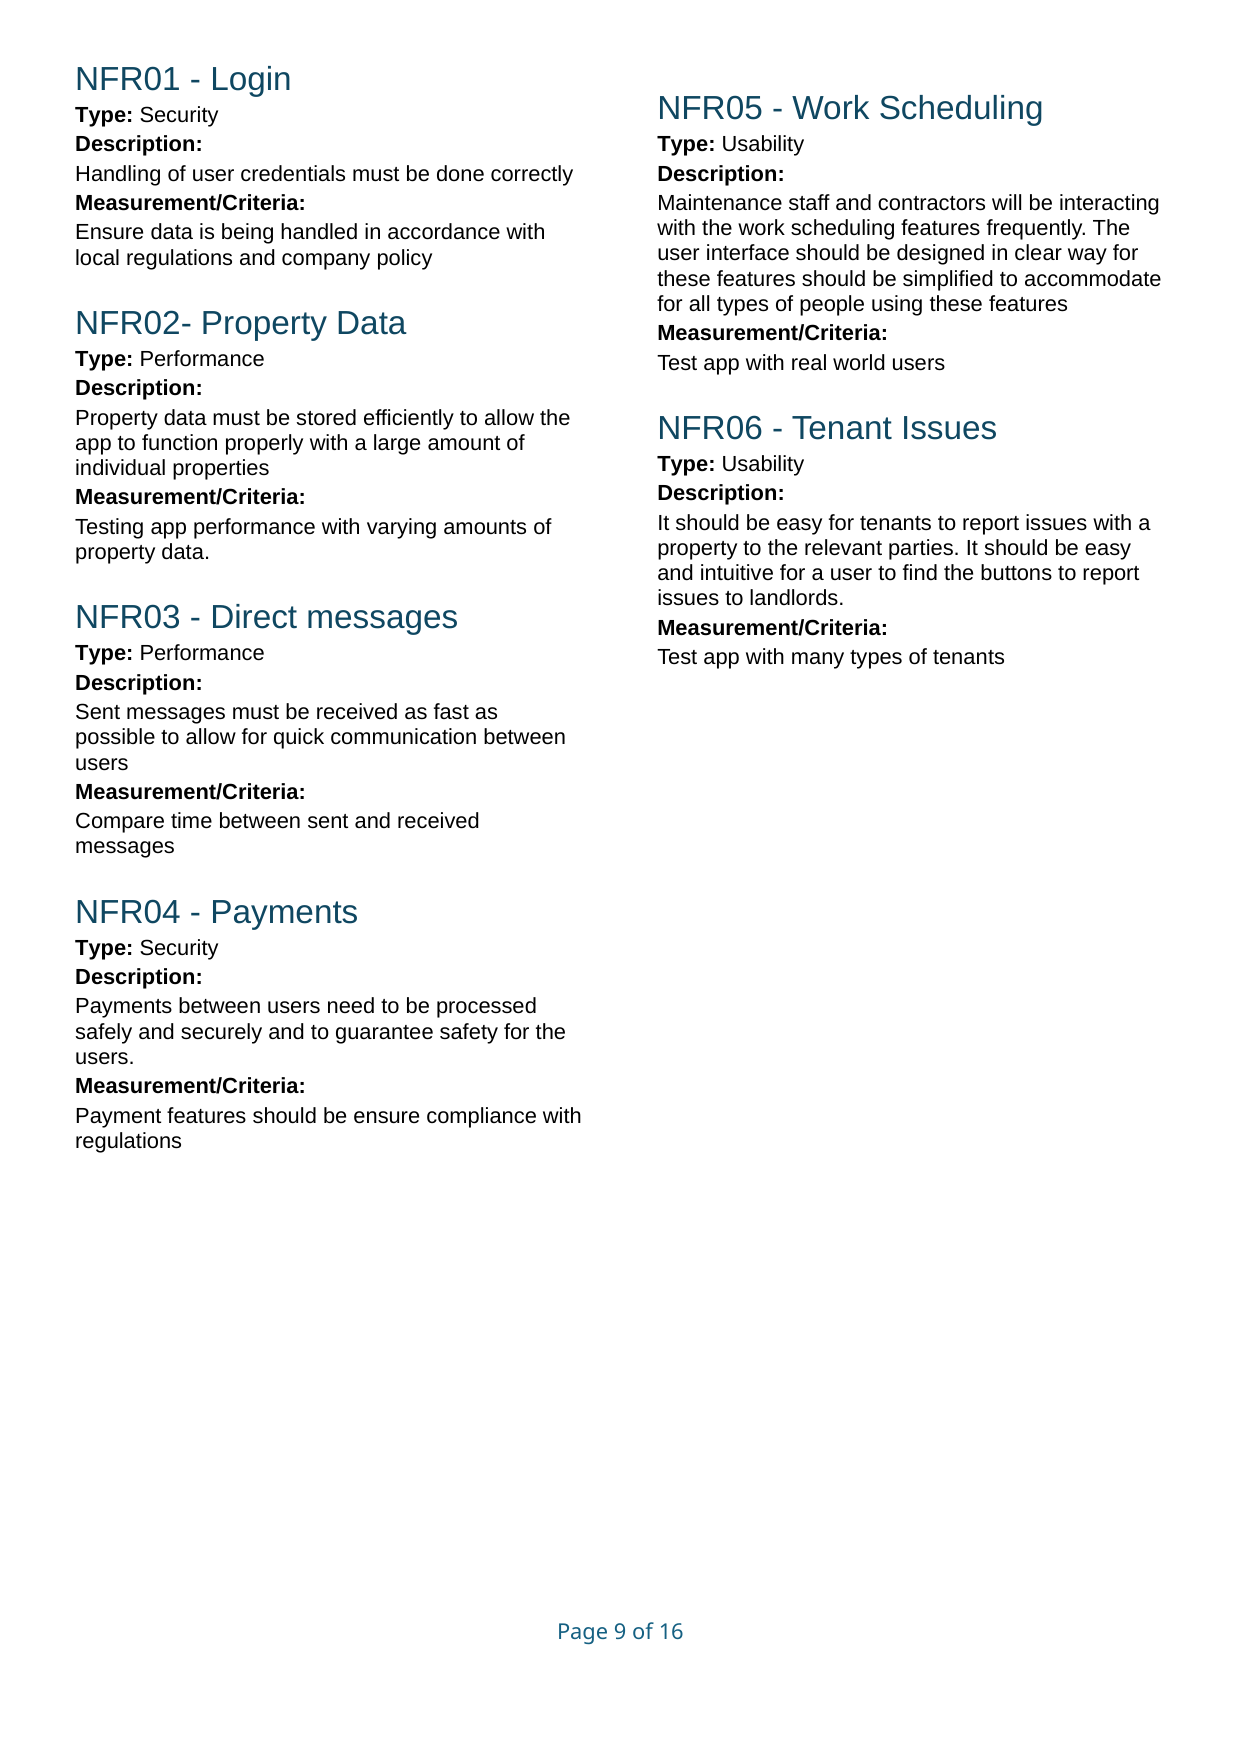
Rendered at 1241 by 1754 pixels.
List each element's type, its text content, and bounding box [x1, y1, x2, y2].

text Measurement/Criteria: [75, 779, 583, 804]
text Description: [75, 669, 583, 695]
text Compare time between sent and received messages [75, 808, 583, 858]
text Test app with many types of tenants [657, 644, 1165, 669]
text Type: Security [75, 102, 583, 127]
text It should be easy for tenants to report issues with a property to the relevant parties. It should be easy and intuitive for a user to find the buttons to report issues to landlords. [657, 509, 1165, 610]
subtitle NFR06 - Tenant Issues [657, 408, 1165, 447]
text Handling of user credentials must be done correctly [75, 160, 583, 186]
text Description: [657, 160, 1165, 186]
text Measurement/Criteria: [75, 484, 583, 509]
text Maintenance staff and contractors will be interacting with the work scheduling features frequently. The user interface should be designed in clear way for these features should be simplified to accommodate for all types of people using these features [657, 190, 1165, 316]
text Payments between users need to be processed safely and securely and to guarantee safety for the users. [75, 993, 583, 1069]
text Measurement/Criteria: [657, 614, 1165, 640]
text Type: Performance [75, 640, 583, 665]
subtitle NFR03 - Direct messages [75, 598, 583, 636]
text Measurement/Criteria: [657, 320, 1165, 345]
text Payment features should be ensure compliance with regulations [75, 1103, 583, 1153]
text Ensure data is being handled in accordance with local regulations and company policy [75, 219, 583, 269]
text Description: [75, 375, 583, 400]
text Type: Usability [657, 131, 1165, 156]
subtitle NFR04 - Payments [75, 892, 583, 931]
text Test app with real world users [657, 349, 1165, 374]
text Description: [75, 964, 583, 989]
text Description: [75, 131, 583, 156]
subtitle NFR05 - Work Scheduling [657, 88, 1165, 127]
text Description: [657, 480, 1165, 505]
text Testing app performance with varying amounts of property data. [75, 514, 583, 564]
text Sent messages must be received as fast as possible to allow for quick communication between users [75, 699, 583, 774]
subtitle NFR01 - Login [75, 59, 583, 97]
text Measurement/Criteria: [75, 190, 583, 215]
subtitle NFR02- Property Data [75, 303, 583, 342]
text Type: Performance [75, 346, 583, 371]
text Property data must be stored efficiently to allow the app to function properly with a large amount of individual properties [75, 404, 583, 480]
text Measurement/Criteria: [75, 1073, 583, 1098]
text Type: Security [75, 935, 583, 960]
text Type: Usability [657, 451, 1165, 476]
